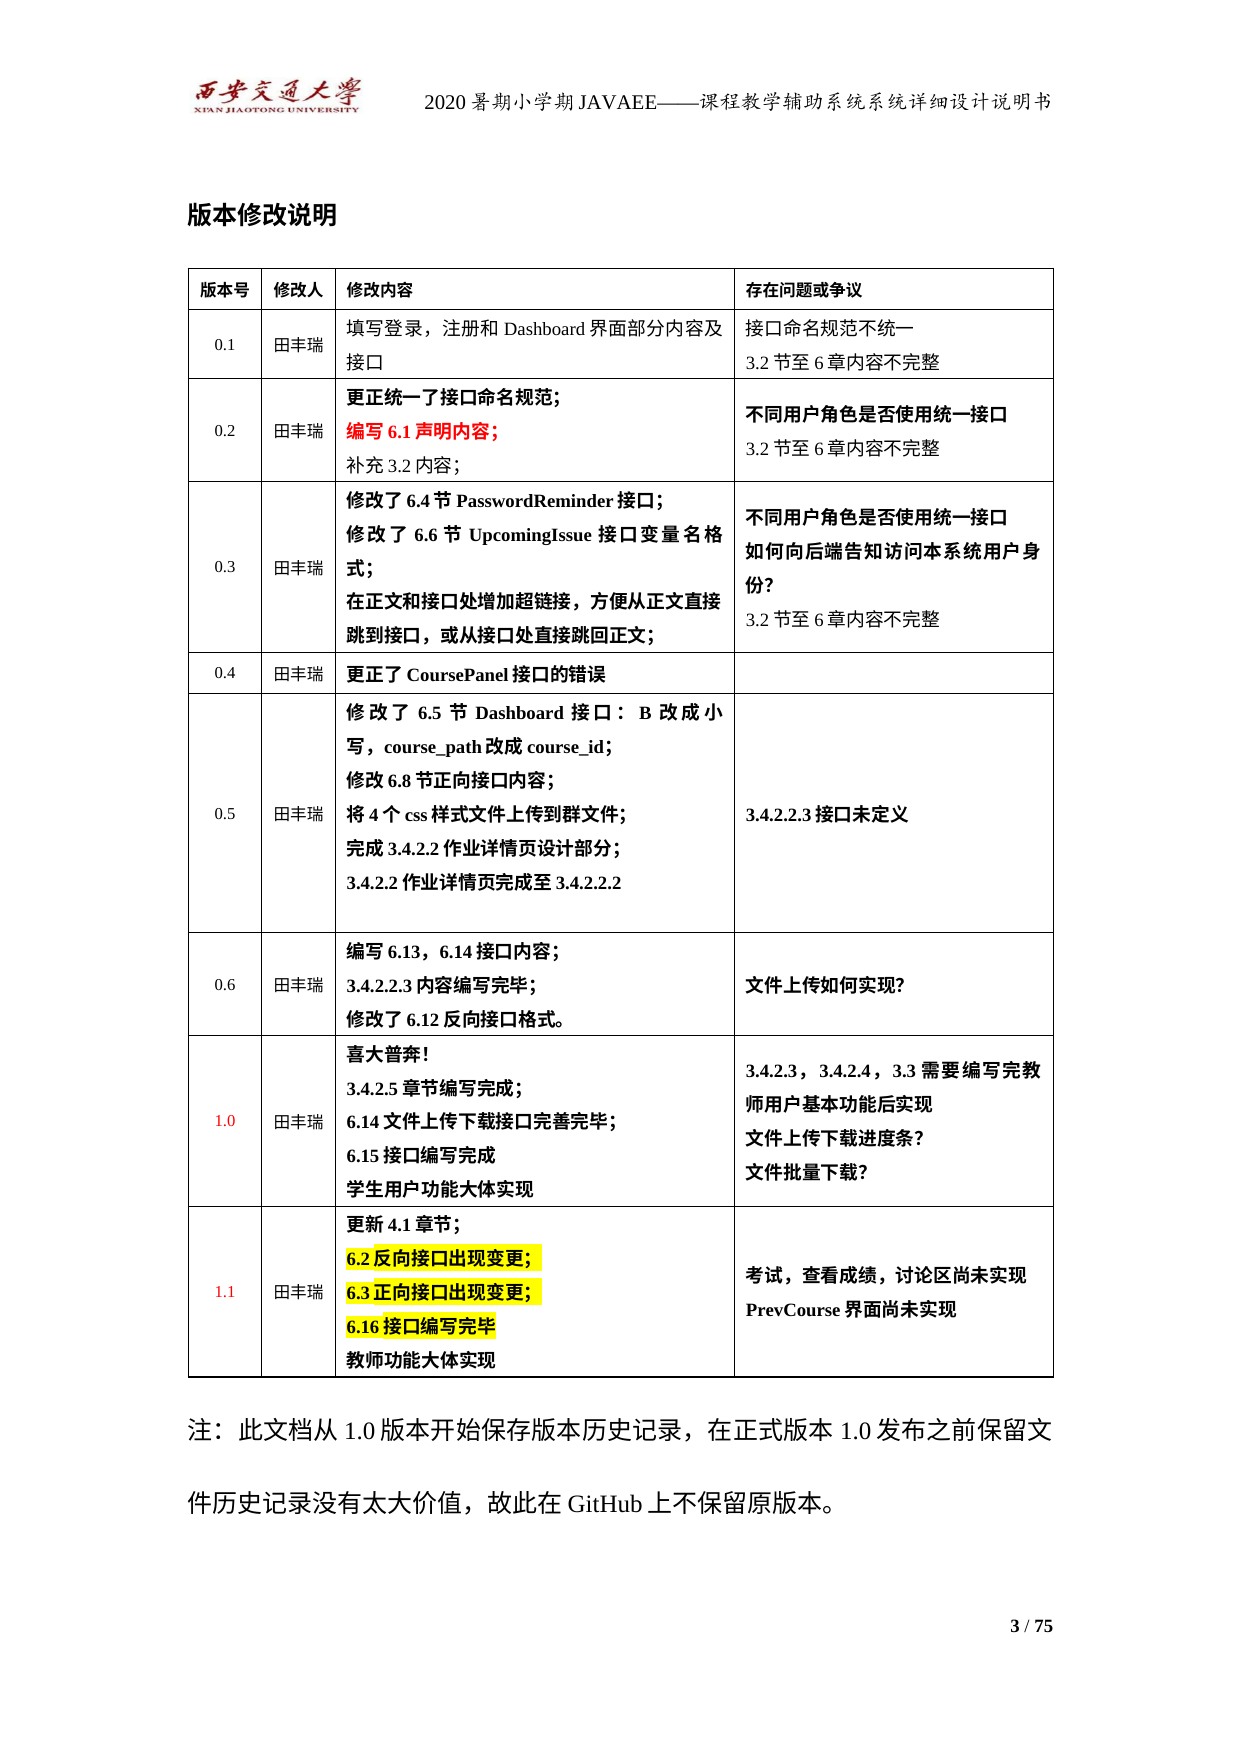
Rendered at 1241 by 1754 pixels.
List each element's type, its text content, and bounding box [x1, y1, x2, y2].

table_cell 0.3 [189, 482, 261, 652]
table_cell 更新4.1章节； 6.2反向接口出现变更； 6.3正向接口出现变更； 6.16接口编写完毕 教师功能大体实现 [336, 1207, 734, 1376]
table_cell 3.4.2.3，3.4.2.4，3.3需要编写完教师用户基本功能后实现 文件上传下载进度条？ 文件批量下载？ [735, 1036, 1053, 1206]
table_cell 更正统一了接口命名规范； 编写6.1声明内容； 补充3.2内容； [336, 379, 734, 481]
table_cell 田丰瑞 [262, 482, 335, 652]
picture [189, 77, 364, 114]
table_cell 田丰瑞 [262, 310, 335, 378]
table_cell 0.6 [189, 933, 261, 1035]
table_cell 接口命名规范不统一 3.2节至6章内容不完整 [735, 310, 1053, 378]
table_header 版本号 [189, 269, 261, 309]
text 注：此文档从1.0版本开始保存版本历史记录，在正式版本1.0发布之前保留文件历史记录没有太大价值，故此在GitHub上不保留原版本。 [187, 1394, 1053, 1536]
table_cell 修改了6.4节PasswordReminder接口； 修改了6.6节UpcomingIssue接口变量名格式； 在正文和接口处增加超链接，方便从正文直接跳到接口，或从接口处直接跳回正文； [336, 482, 734, 652]
text 版本修改说明 [187, 180, 1053, 248]
table_cell 田丰瑞 [262, 694, 335, 932]
table_cell 田丰瑞 [262, 653, 335, 693]
table_cell 考试，查看成绩，讨论区尚未实现 PrevCourse界面尚未实现 [735, 1207, 1053, 1376]
table_cell 更正了CoursePanel接口的错误 [336, 653, 734, 693]
table_cell 0.2 [189, 379, 261, 481]
table_cell 田丰瑞 [262, 933, 335, 1035]
table_header 修改内容 [336, 269, 734, 309]
table_cell 1.1 [189, 1207, 261, 1376]
table_cell 田丰瑞 [262, 379, 335, 481]
table_cell 文件上传如何实现？ [735, 933, 1053, 1035]
table_cell 喜大普奔！ 3.4.2.5章节编写完成； 6.14文件上传下载接口完善完毕； 6.15接口编写完成 学生用户功能大体实现 [336, 1036, 734, 1206]
table_cell 田丰瑞 [262, 1036, 335, 1206]
table_header 修改人 [262, 269, 335, 309]
table_cell 修改了6.5节Dashboard接口：B改成小写，course_path改成course_id； 修改6.8节正向接口内容； 将4个css样式文件上传到群文件； 完成3.4.2.2作业详情页设计部分； 3.4.2.2作业详情页完成至3.4.2.2.2 [336, 694, 734, 932]
table_cell 田丰瑞 [262, 1207, 335, 1376]
table_cell 1.0 [189, 1036, 261, 1206]
table_cell 3.4.2.2.3接口未定义 [735, 694, 1053, 932]
table_cell 不同用户角色是否使用统一接口 3.2节至6章内容不完整 [735, 379, 1053, 481]
table_header 存在问题或争议 [735, 269, 1053, 309]
table_cell 0.5 [189, 694, 261, 932]
table_cell 编写6.13，6.14接口内容； 3.4.2.2.3内容编写完毕； 修改了6.12反向接口格式。 [336, 933, 734, 1035]
table_cell [735, 653, 1053, 693]
table_cell 填写登录，注册和Dashboard界面部分内容及接口 [336, 310, 734, 378]
table_cell 不同用户角色是否使用统一接口 如何向后端告知访问本系统用户身份？ 3.2节至6章内容不完整 [735, 482, 1053, 652]
table_cell 0.4 [189, 653, 261, 693]
table_cell 0.1 [189, 310, 261, 378]
